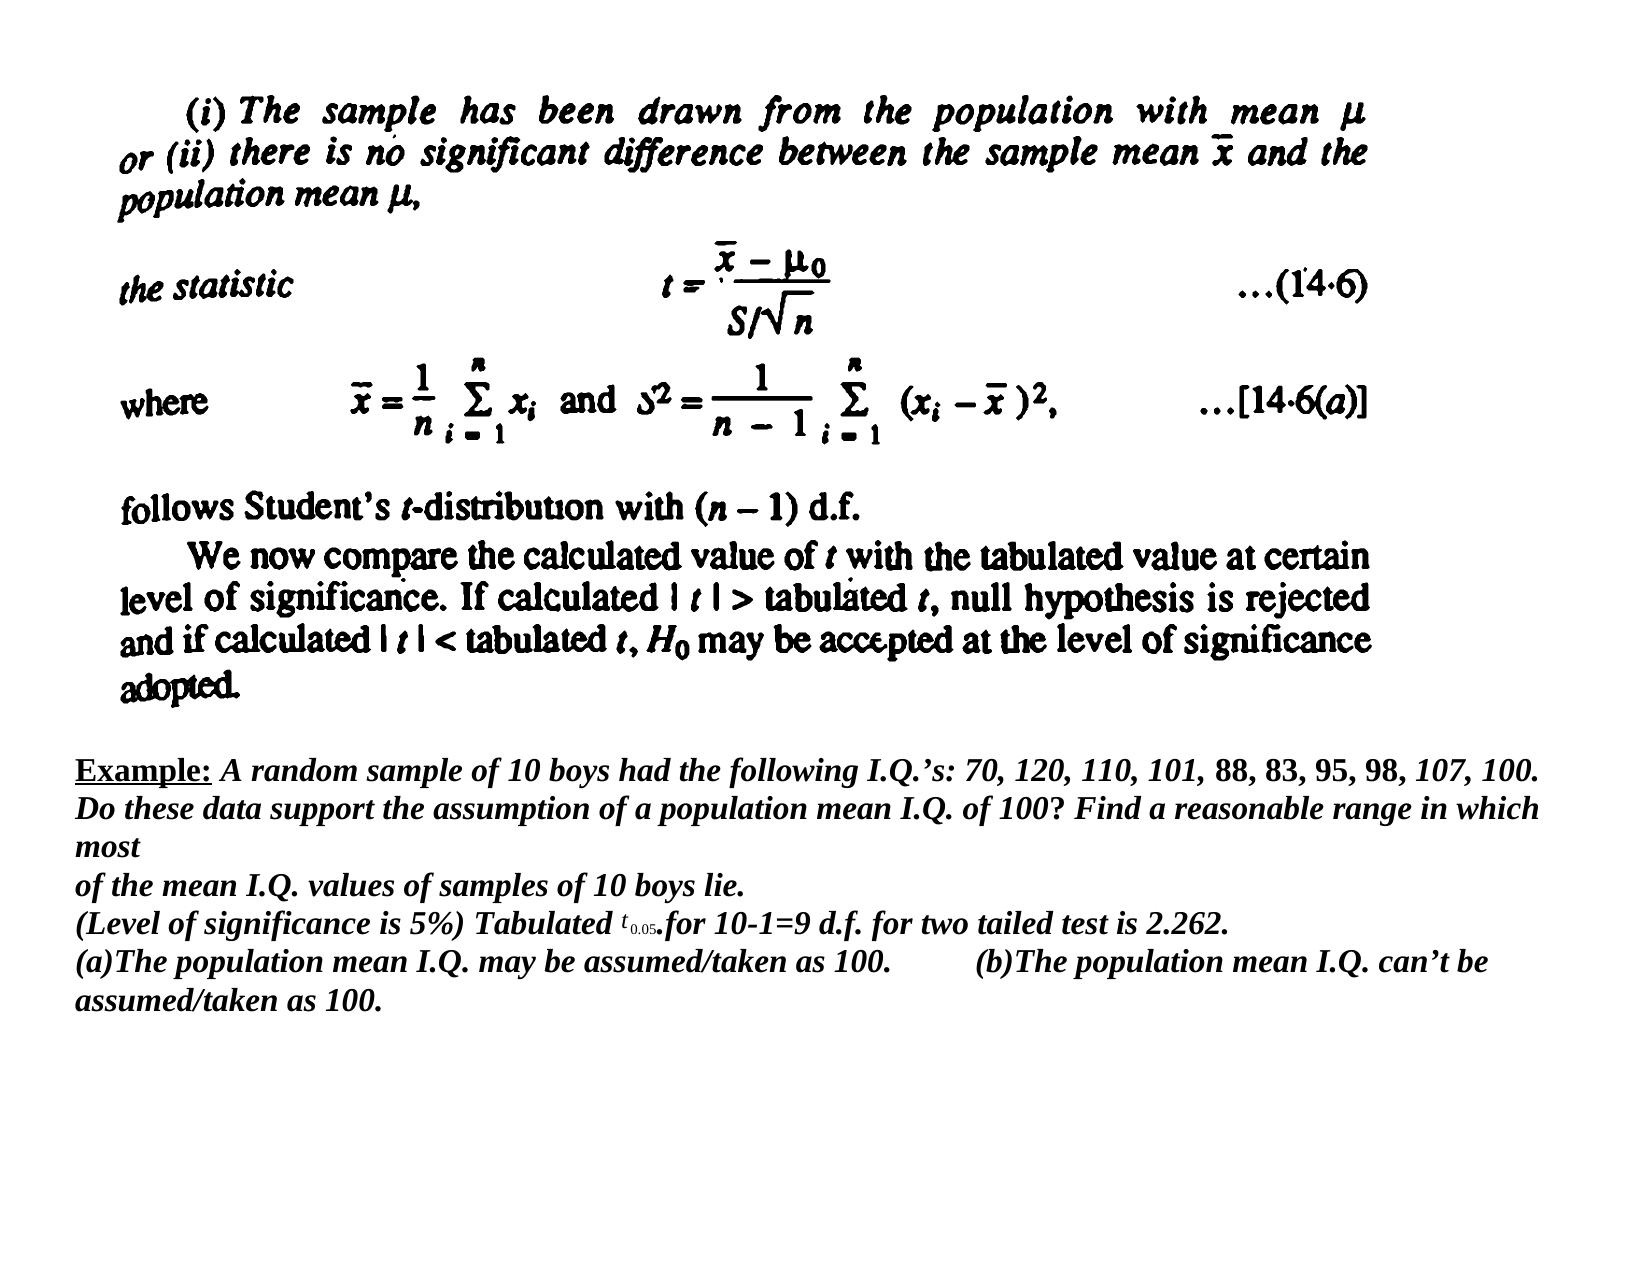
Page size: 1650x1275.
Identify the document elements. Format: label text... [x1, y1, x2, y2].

text (Level of significance is 5%) Tabulated .for 10-1=9 d.f. for two tailed test is 2.262. [75, 903, 1575, 942]
text Do these data support the assumption of a population mean I.Q. of 100? Find a reasonable range in which most [75, 788, 1575, 865]
text (a)The population mean I.Q. may be assumed/taken as 100. (b)The population mean I.Q. can’t be assumed/taken as 100. [75, 942, 1575, 1018]
text Example: A random sample of 10 boys had the following I.Q.’s: 70, 120, 110, 101, 88, 83, 95, 98, 107, 100. [75, 750, 1575, 788]
text of the mean I.Q. values of samples of 10 boys lie. [75, 865, 1575, 903]
